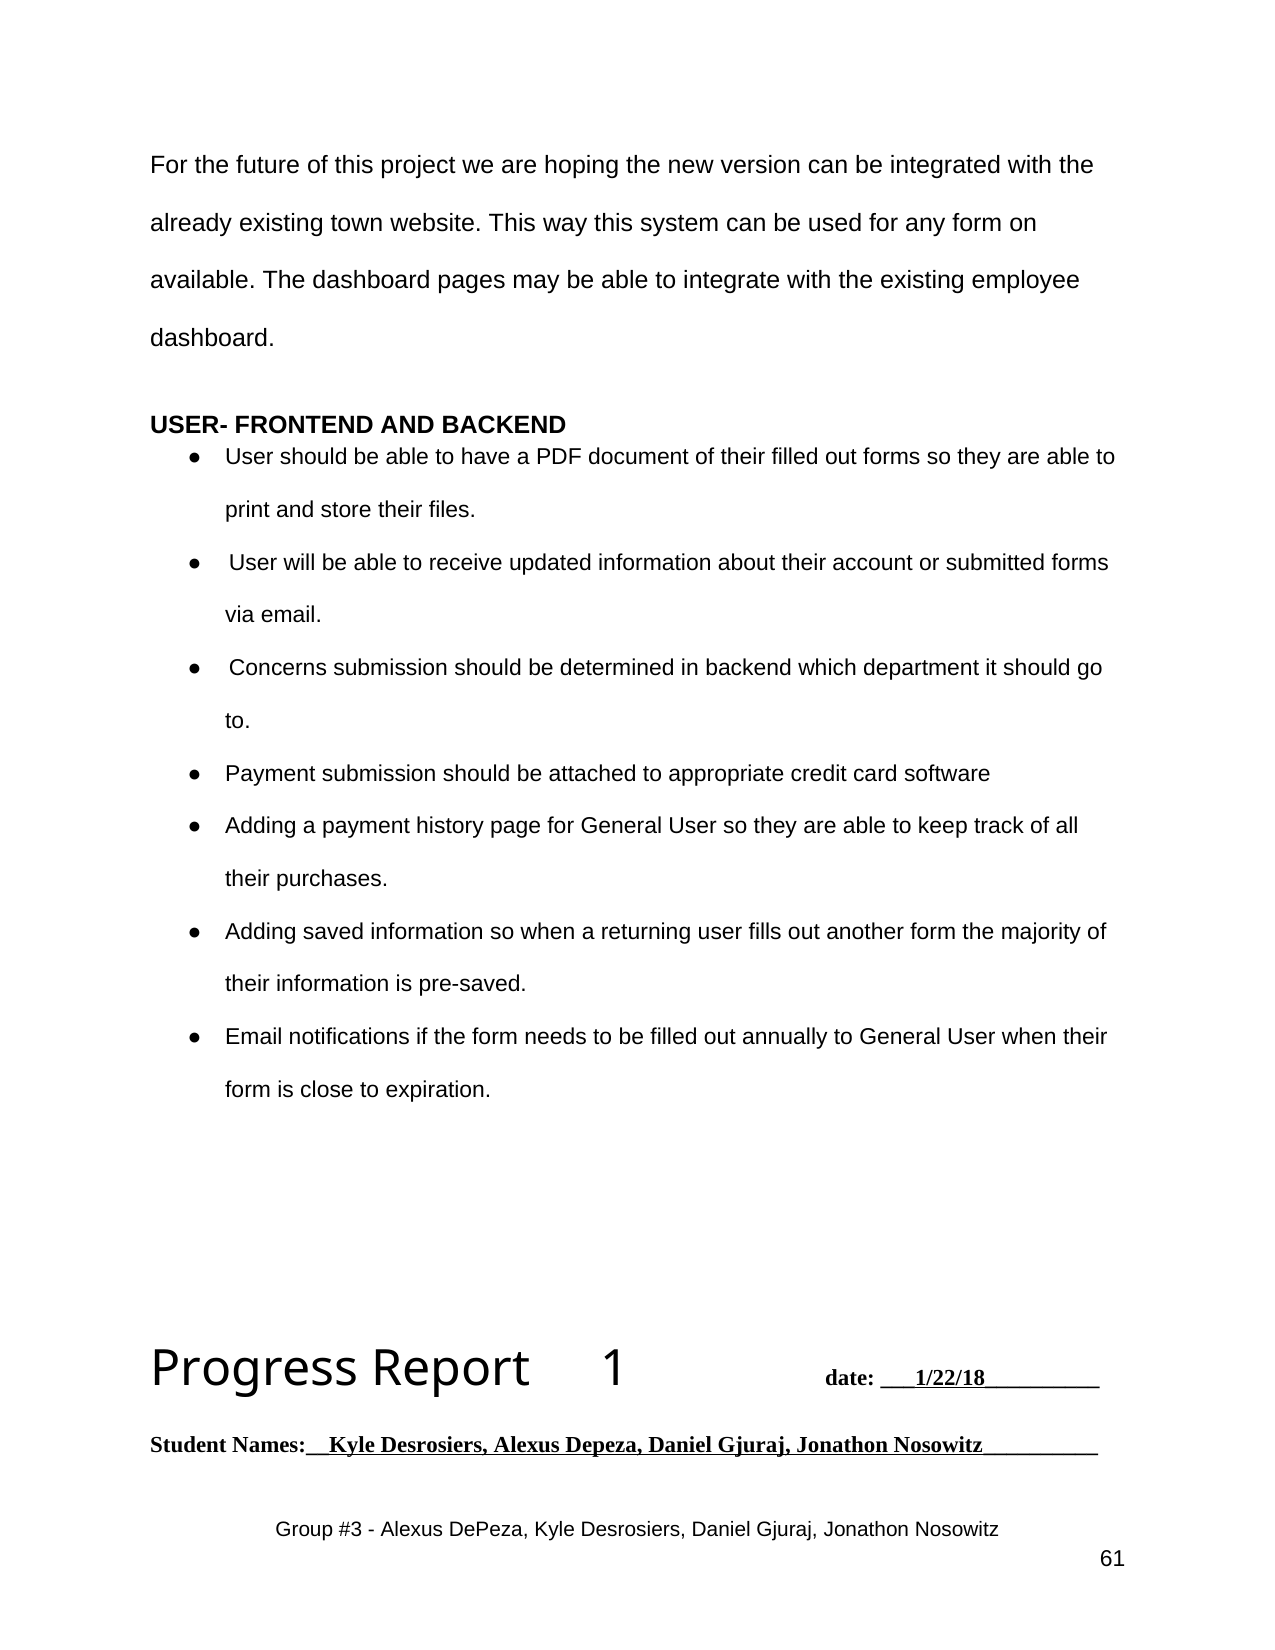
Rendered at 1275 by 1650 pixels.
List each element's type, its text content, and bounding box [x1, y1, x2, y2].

text For the future of this project we are hoping the new version can be integrated with the already existing town website. This way this system can be used for any form on available. The dashboard pages may be able to integrate with the existing employee dashboard. [150, 150, 1125, 351]
list User will be able to receive updated information about their account or submitted forms via email. [187, 549, 1125, 628]
list Payment submission should be attached to appropriate credit card software [187, 759, 1125, 786]
list Adding a payment history page for General User so they are able to keep track of all their purchases. [187, 812, 1125, 891]
list Concerns submission should be determined in backend which department it should go to. [187, 654, 1125, 733]
text USER- FRONTEND AND BACKEND [150, 410, 1125, 439]
list User should be able to have a PDF document of their filled out forms so they are able to print and store their files. [187, 443, 1125, 522]
list Email notifications if the form needs to be filled out annually to General User when their form is close to expiration. [187, 1023, 1125, 1102]
text Progress Report 1 date: ___1/22/18__________ [150, 1332, 1125, 1400]
text Student Names:__Kyle Desrosiers, Alexus Depeza, Daniel Gjuraj, Jonathon Nosowitz__________ [150, 1431, 1125, 1458]
list Adding saved information so when a returning user fills out another form the majority of their information is pre-saved. [187, 918, 1125, 997]
